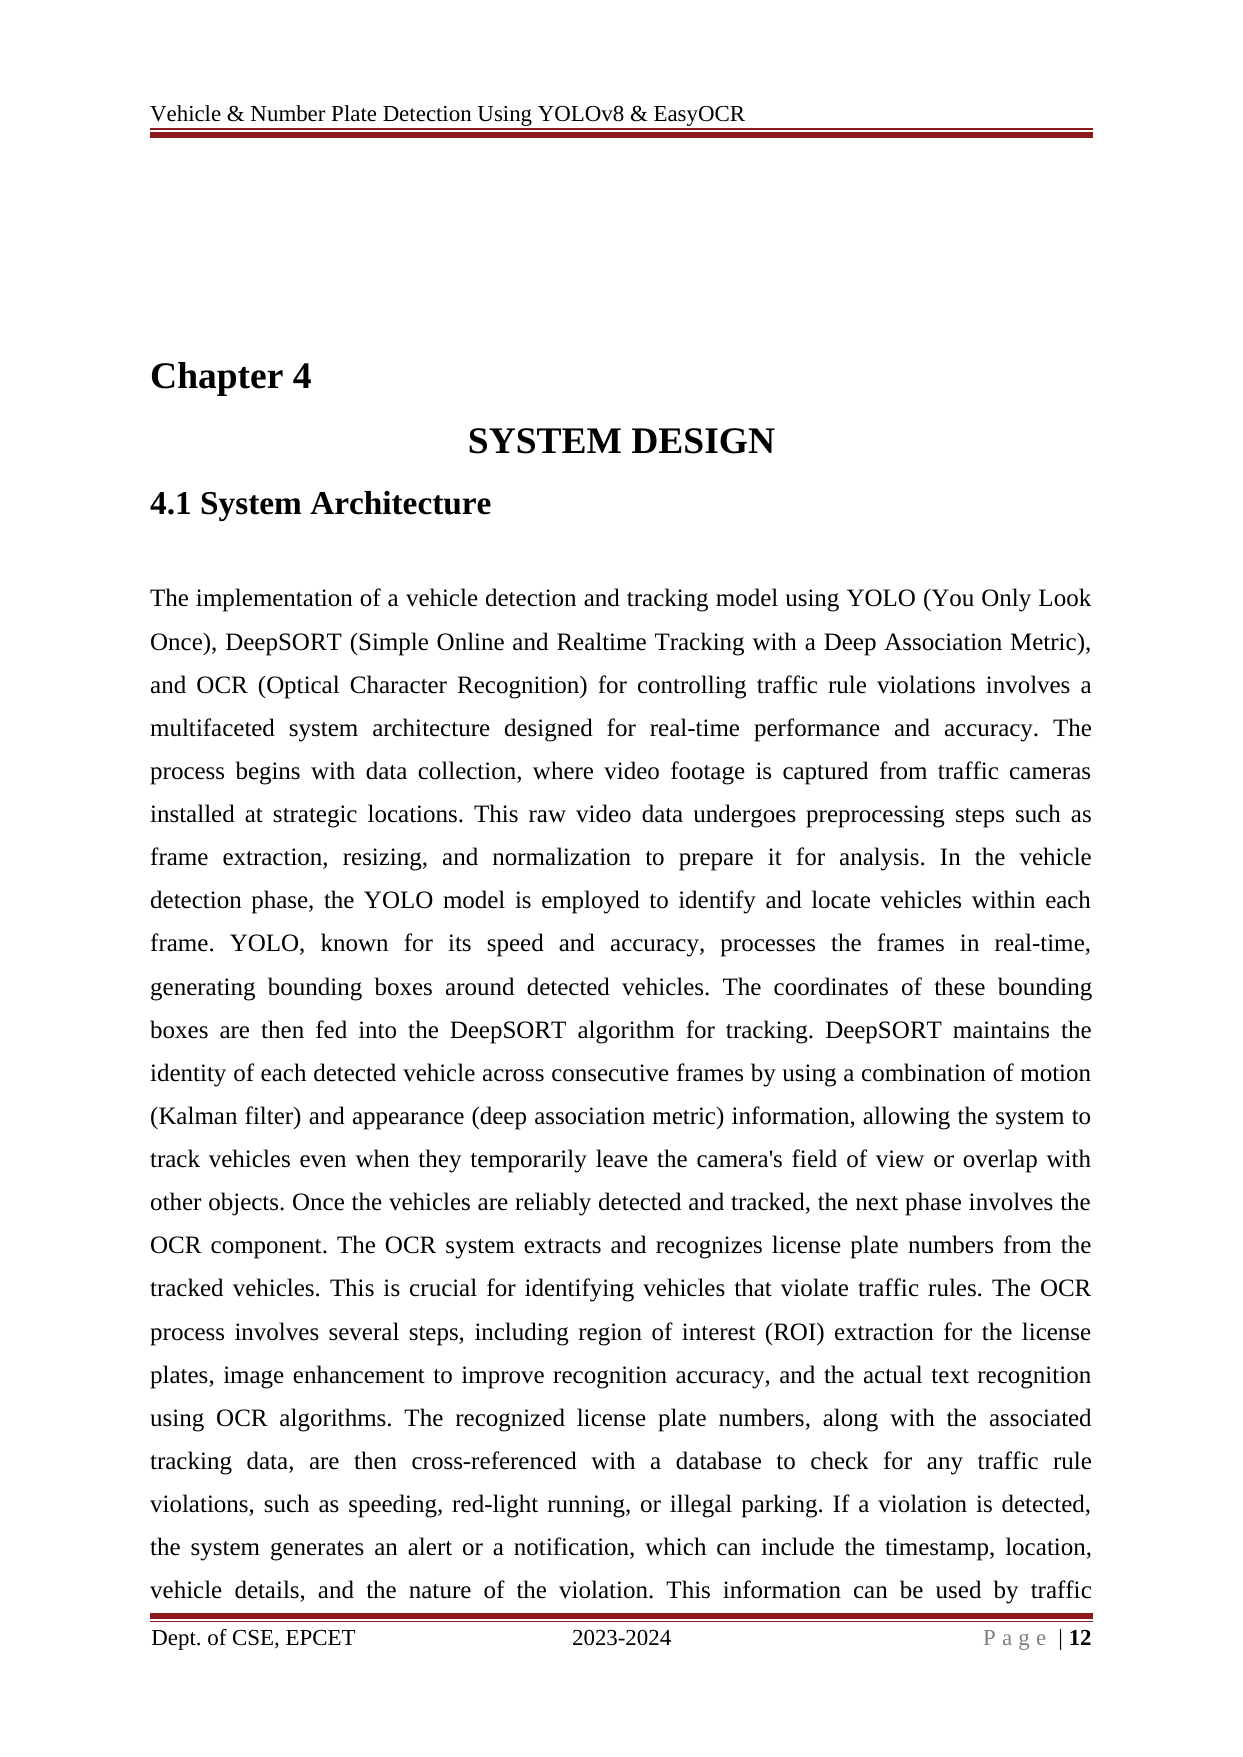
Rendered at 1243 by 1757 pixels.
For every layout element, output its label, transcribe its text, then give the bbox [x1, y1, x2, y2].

text 4.1 System Architecture [150, 483, 1093, 521]
text Chapter 4 [150, 353, 1093, 397]
text SYSTEM DESIGN [150, 418, 1093, 461]
